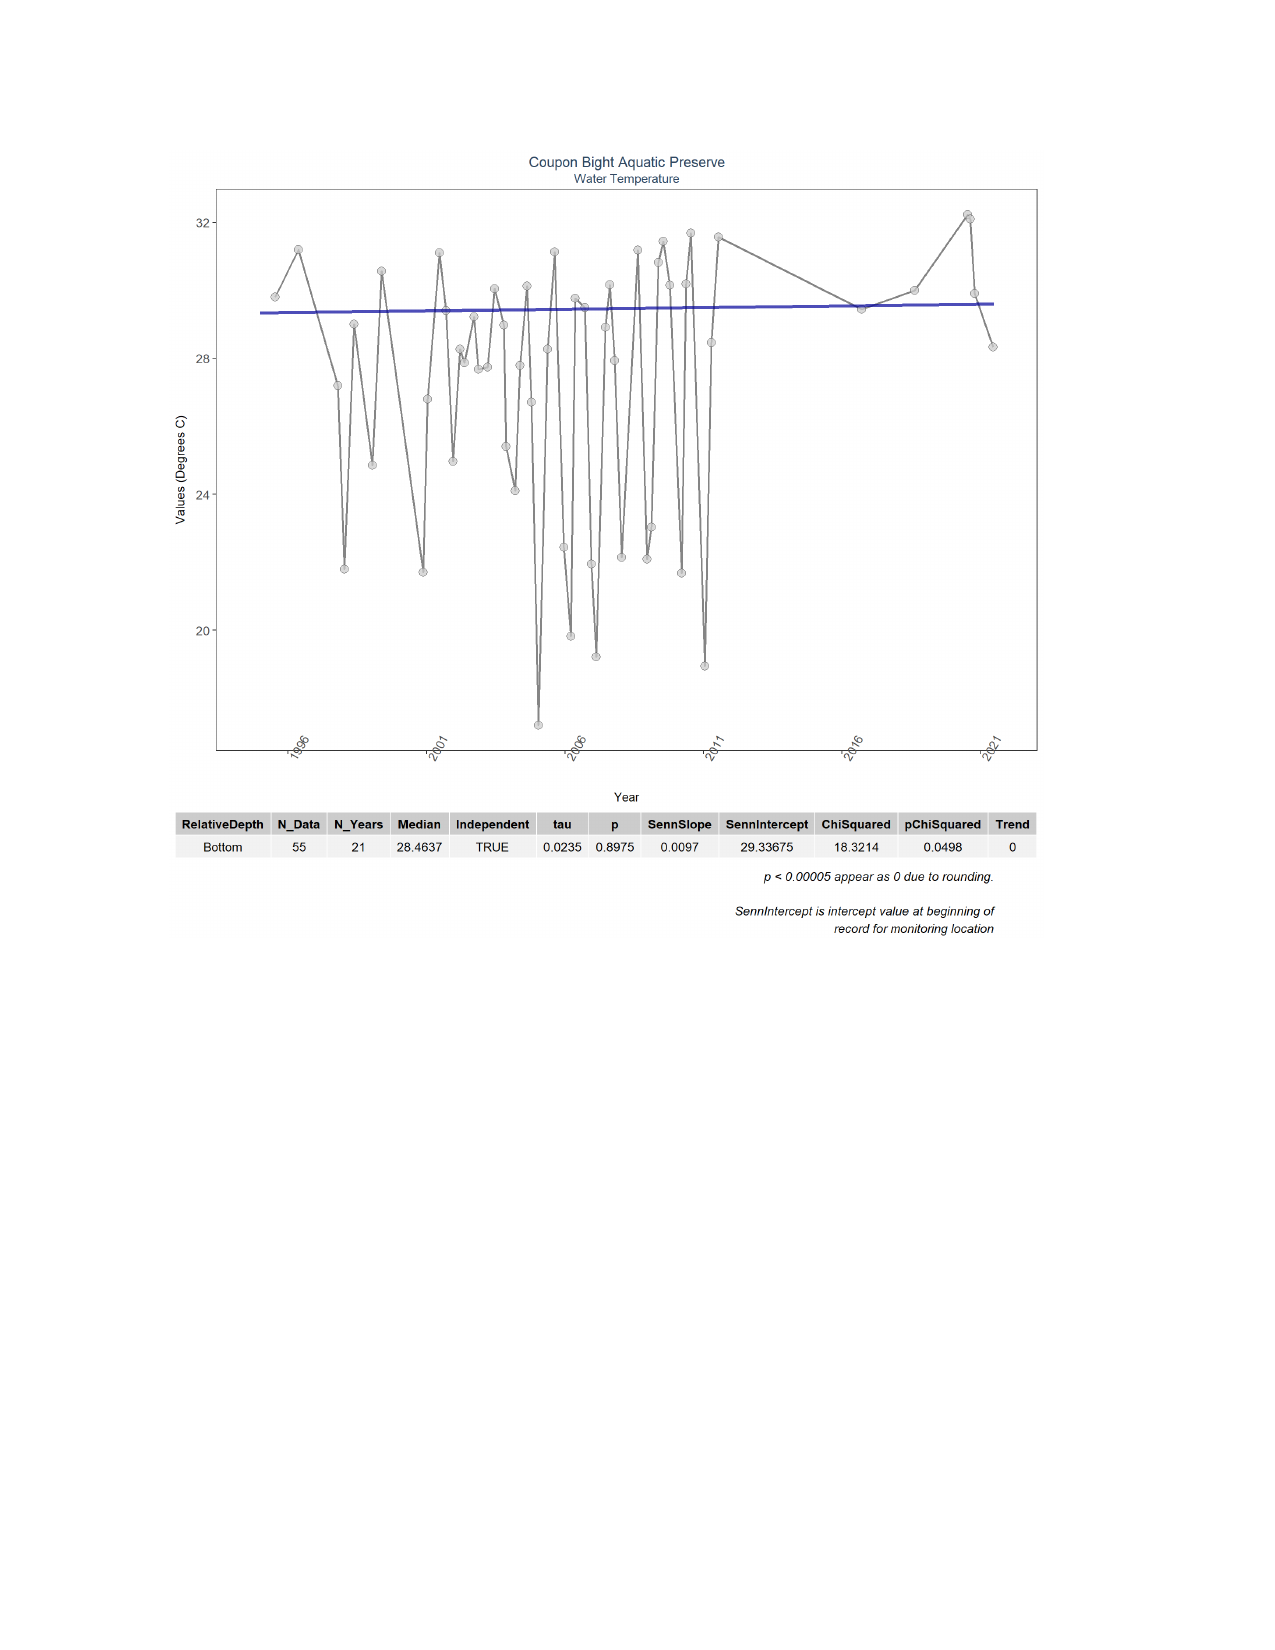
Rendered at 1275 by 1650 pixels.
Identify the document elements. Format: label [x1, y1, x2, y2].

picture [168, 150, 1044, 938]
